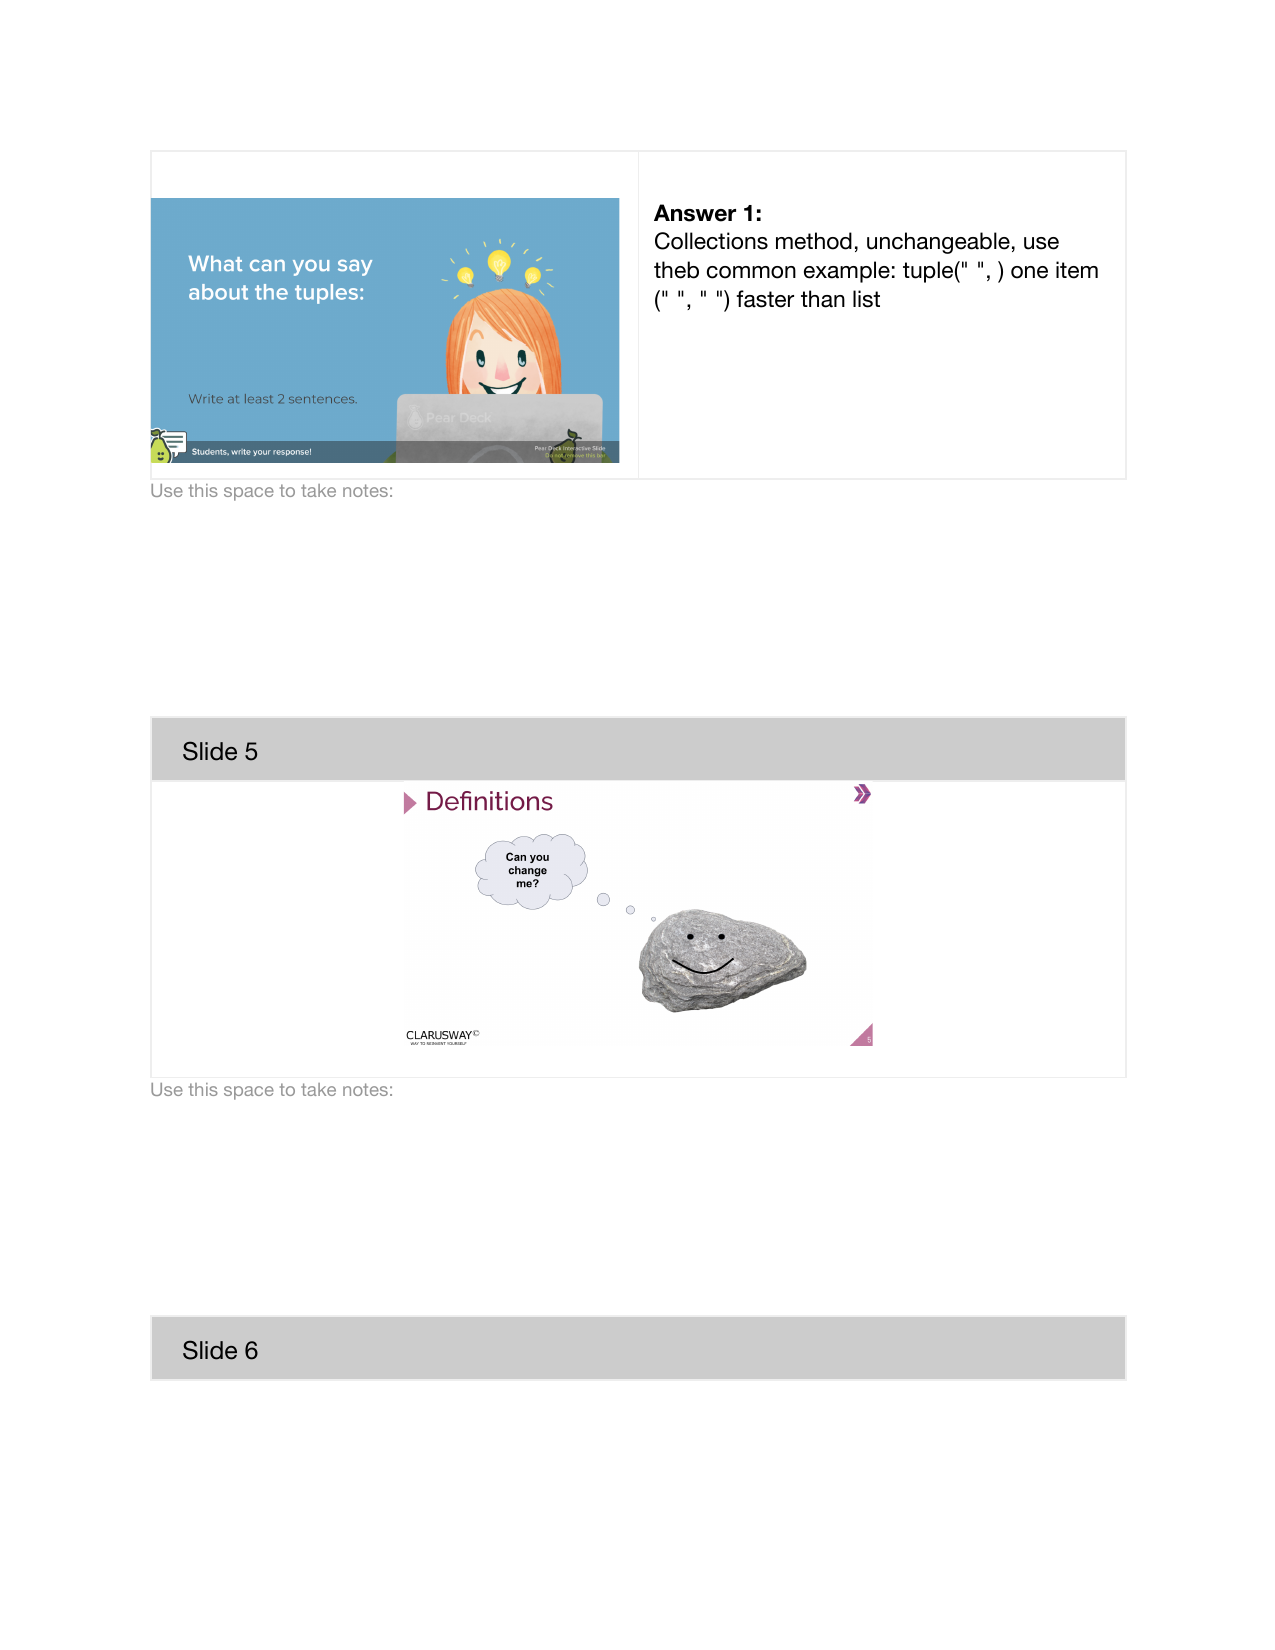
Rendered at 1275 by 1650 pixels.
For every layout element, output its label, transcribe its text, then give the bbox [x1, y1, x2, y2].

text Use this space to take notes: [150, 1078, 1125, 1102]
table_header Slide 5 [152, 718, 1125, 780]
picture [150, 198, 620, 463]
picture [403, 781, 873, 1046]
table_cell [152, 152, 638, 478]
table_cell [152, 782, 1125, 1077]
text Use this space to take notes: [150, 480, 1125, 503]
table_header Slide 6 [152, 1317, 1125, 1379]
table_cell Answer 1: Collections method, unchangeable, use theb common example: tuple(" ", ) one item (" ", " ") faster than list [639, 152, 1125, 478]
